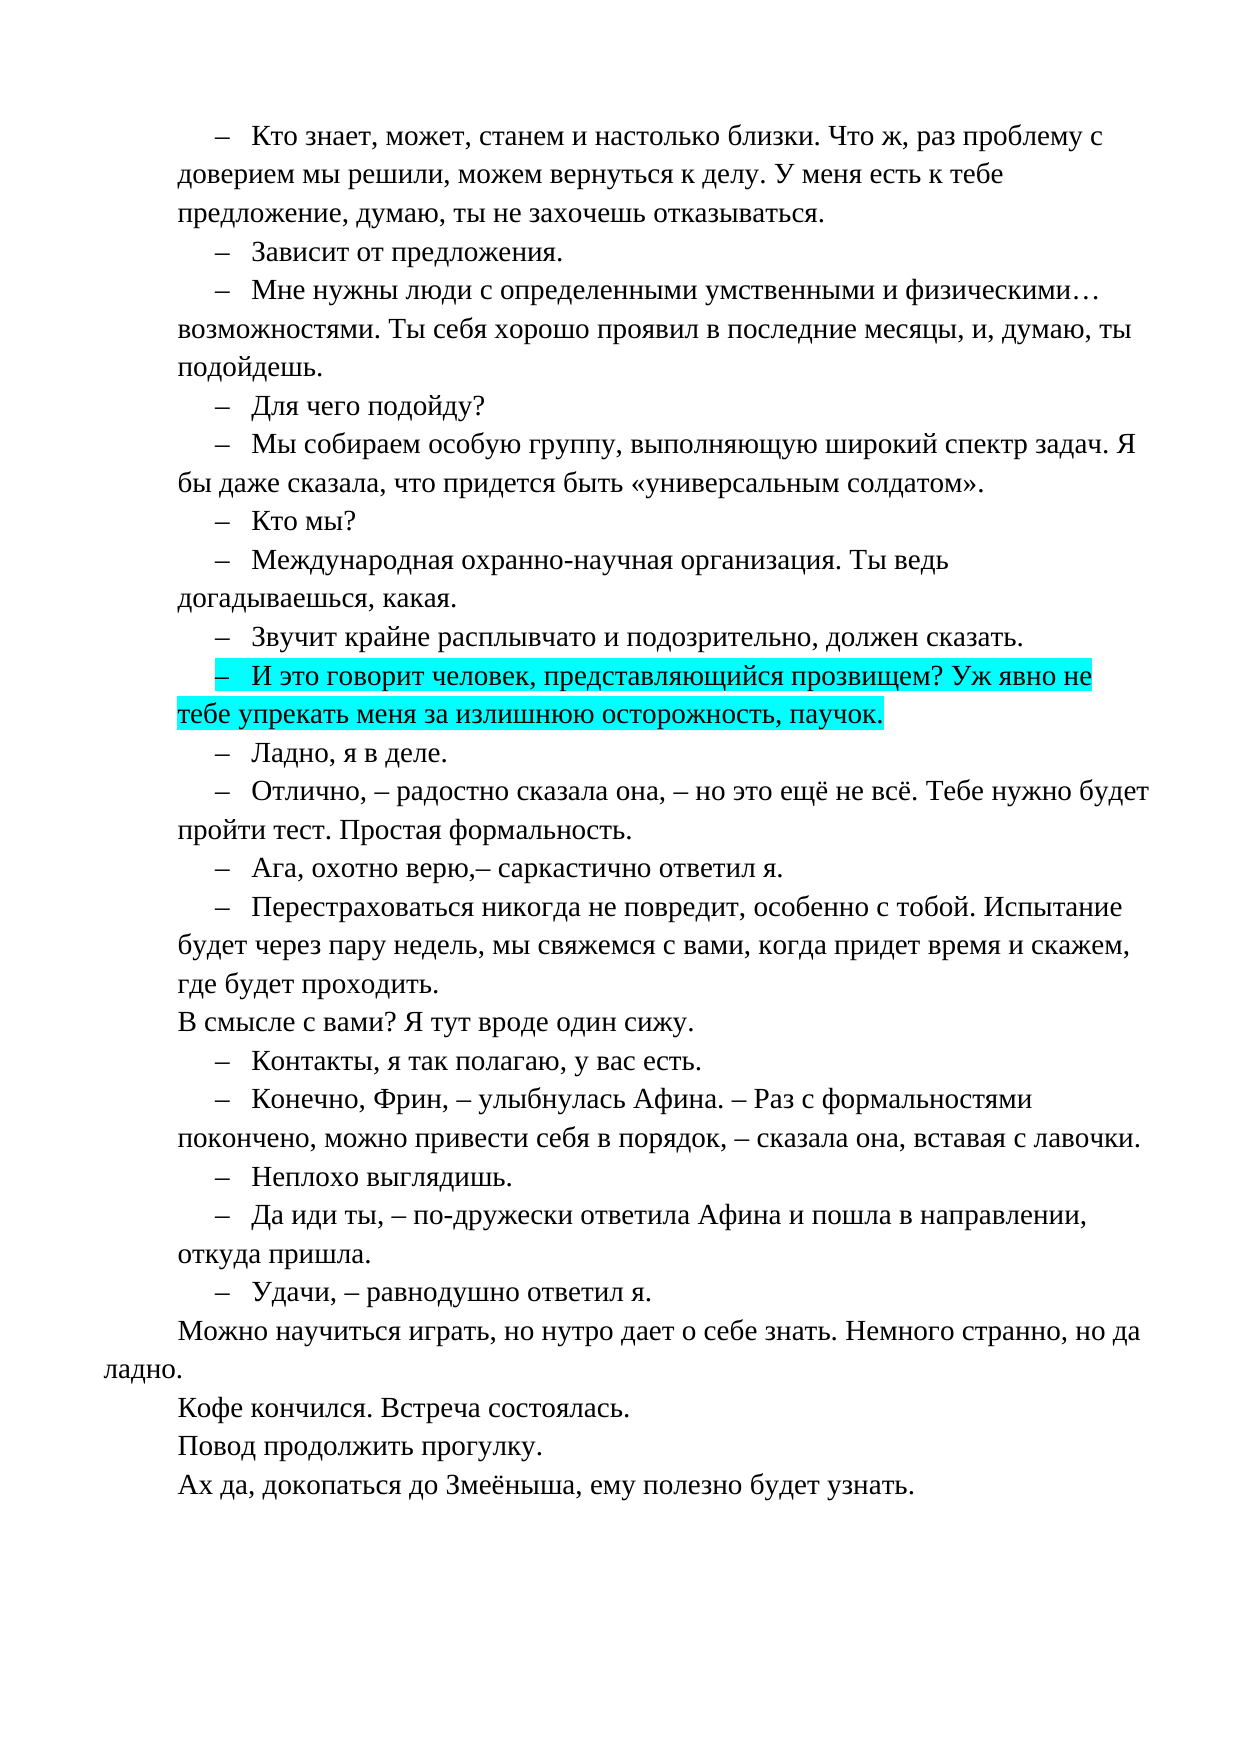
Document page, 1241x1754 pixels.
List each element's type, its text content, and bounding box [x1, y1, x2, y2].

text Да иди ты, – по-дружески ответила Афина и пошла в направлении, откуда пришла. [177, 1197, 1152, 1269]
text В смысле с вами? Я тут вроде один сижу. [103, 1004, 1152, 1038]
text Удачи, – равнодушно ответил я. [177, 1274, 1152, 1308]
text Контакты, я так полагаю, у вас есть. [177, 1043, 1152, 1077]
text Неплохо выглядишь. [177, 1159, 1152, 1192]
text Кофе кончился. Встреча состоялась. [103, 1390, 1152, 1423]
text Ладно, я в деле. [177, 735, 1152, 768]
text Зависит от предложения. [177, 234, 1152, 267]
text Конечно, Фрин, – улыбнулась Афина. – Раз с формальностями покончено, можно привести себя в порядок, – сказала она, вставая с лавочки. [177, 1082, 1152, 1154]
text Можно научиться играть, но нутро дает о себе знать. Немного странно, но да ладно. [103, 1313, 1152, 1385]
text Кто мы? [177, 503, 1152, 537]
text Мне нужны люди с определенными умственными и физическими… возможностями. Ты себя хорошо проявил в последние месяцы, и, думаю, ты подойдешь. [177, 272, 1152, 383]
text Отлично, – радостно сказала она, – но это ещё не всё. Тебе нужно будет пройти тест. Простая формальность. [177, 773, 1152, 845]
text Перестраховаться никогда не повредит, особенно с тобой. Испытание будет через пару недель, мы свяжемся с вами, когда придет время и скажем, где будет проходить. [177, 889, 1152, 999]
text Мы собираем особую группу, выполняющую широкий спектр задач. Я бы даже сказала, что придется быть «универсальным солдатом». [177, 426, 1152, 498]
text Ага, охотно верю,– саркастично ответил я. [177, 850, 1152, 884]
text Повод продолжить прогулку. [103, 1428, 1152, 1462]
text Ах да, докопаться до Змеёныша, ему полезно будет узнать. [103, 1467, 1152, 1501]
text И это говорит человек, представляющийся прозвищем? Уж явно не тебе упрекать меня за излишнюю осторожность, паучок. [177, 658, 1152, 730]
text Международная охранно-научная организация. Ты ведь догадываешься, какая. [177, 542, 1152, 614]
text Для чего подойду? [177, 388, 1152, 421]
text Кто знает, может, станем и настолько близки. Что ж, раз проблему с доверием мы решили, можем вернуться к делу. У меня есть к тебе предложение, думаю, ты не захочешь отказываться. [177, 118, 1152, 229]
text Звучит крайне расплывчато и подозрительно, должен сказать. [177, 619, 1152, 653]
